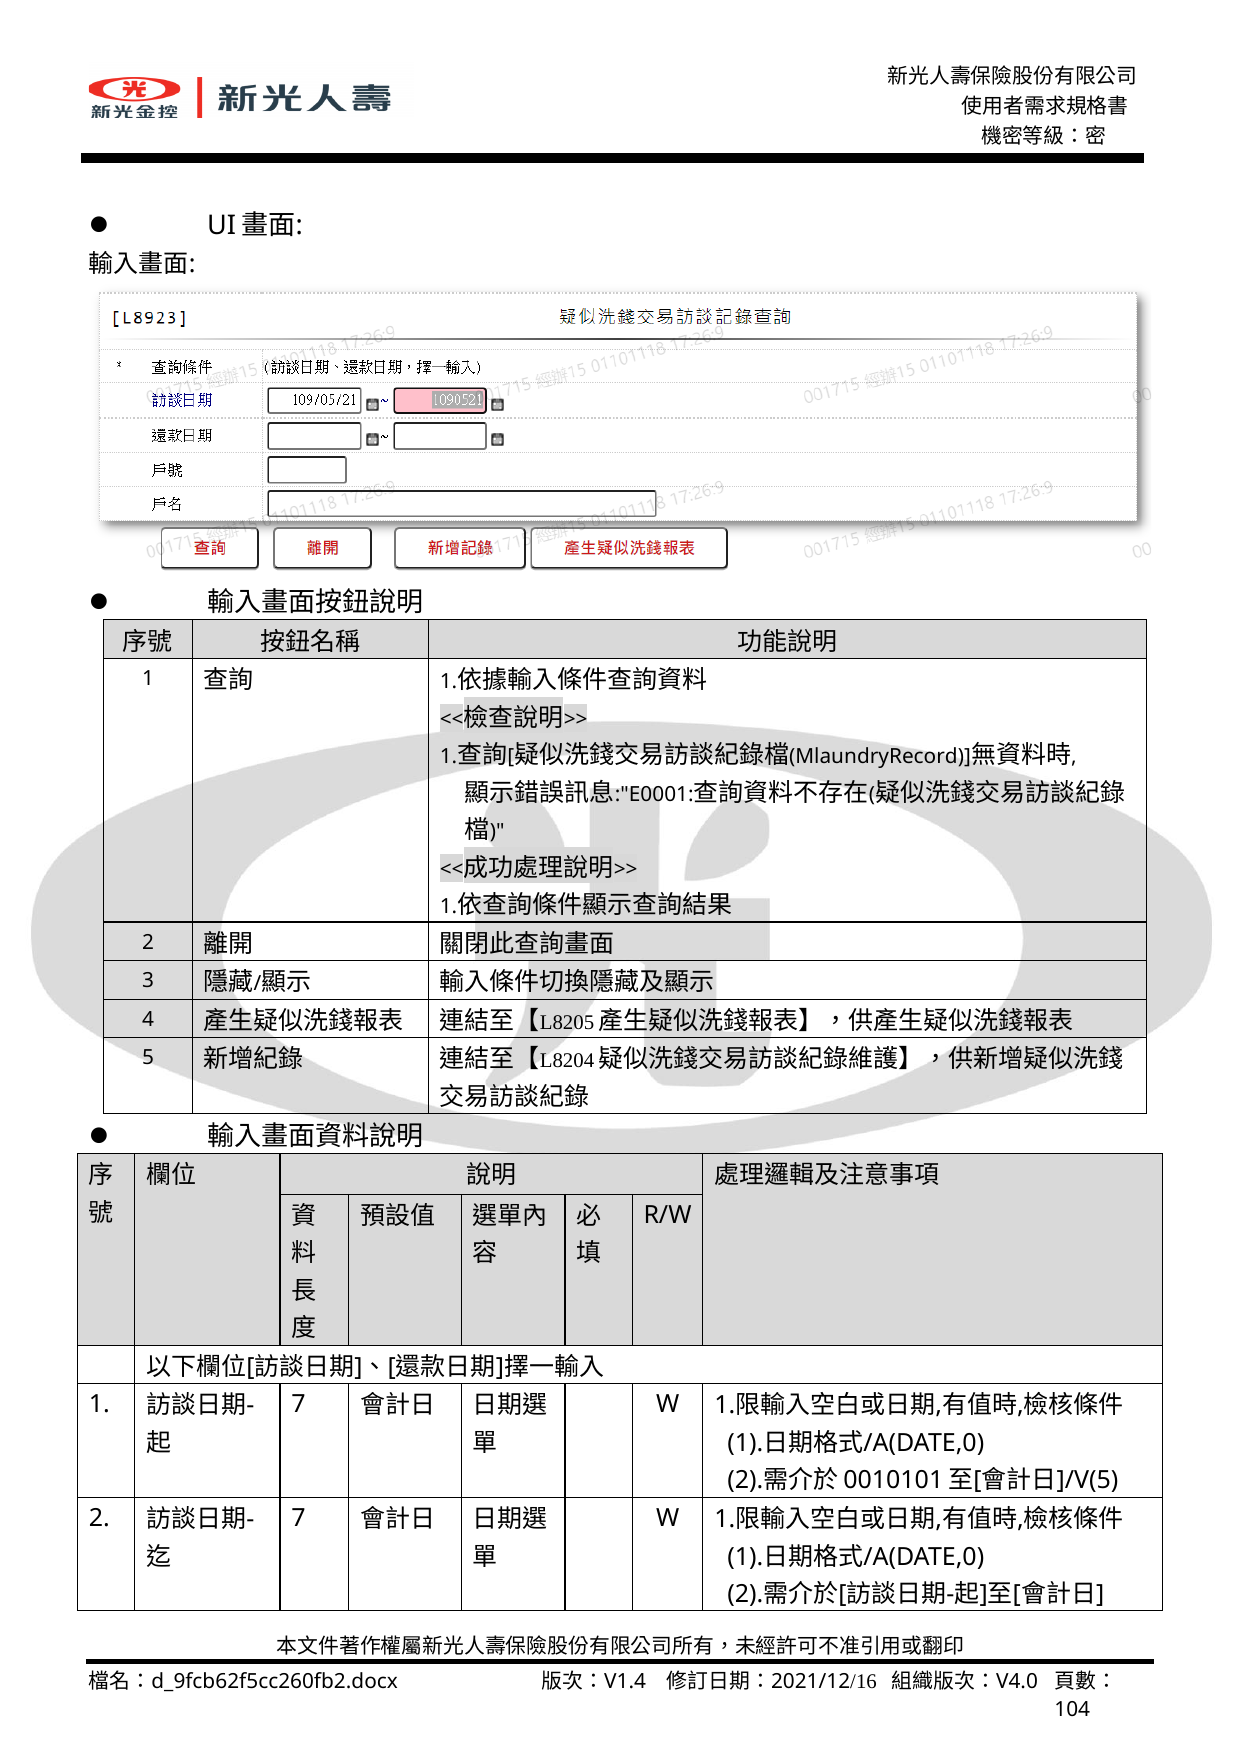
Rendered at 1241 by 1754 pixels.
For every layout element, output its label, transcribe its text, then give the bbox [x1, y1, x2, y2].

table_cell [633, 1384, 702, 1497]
picture [25, 713, 103, 1166]
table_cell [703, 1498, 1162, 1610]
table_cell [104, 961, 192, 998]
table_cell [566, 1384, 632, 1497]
list UI畫面: [89, 203, 1152, 242]
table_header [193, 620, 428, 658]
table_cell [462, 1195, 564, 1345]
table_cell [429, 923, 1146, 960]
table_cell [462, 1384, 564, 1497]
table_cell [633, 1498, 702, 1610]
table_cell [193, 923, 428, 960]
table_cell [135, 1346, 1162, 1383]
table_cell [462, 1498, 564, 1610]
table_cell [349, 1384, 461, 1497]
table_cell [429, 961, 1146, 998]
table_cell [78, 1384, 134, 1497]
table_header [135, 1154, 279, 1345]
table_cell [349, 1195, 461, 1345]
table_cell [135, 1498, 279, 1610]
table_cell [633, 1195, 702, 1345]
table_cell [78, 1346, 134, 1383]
list 輸入畫面資料說明 [89, 1114, 1152, 1153]
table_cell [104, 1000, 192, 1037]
picture [88, 281, 1152, 579]
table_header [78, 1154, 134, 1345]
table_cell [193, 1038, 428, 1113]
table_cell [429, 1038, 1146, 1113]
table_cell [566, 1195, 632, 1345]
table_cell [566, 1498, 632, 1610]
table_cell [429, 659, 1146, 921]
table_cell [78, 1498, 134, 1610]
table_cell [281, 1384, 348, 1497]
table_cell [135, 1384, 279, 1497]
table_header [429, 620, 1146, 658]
picture [88, 61, 414, 118]
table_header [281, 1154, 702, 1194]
text 輸入畫面: [89, 242, 1152, 281]
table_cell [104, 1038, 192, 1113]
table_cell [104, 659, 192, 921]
picture [1147, 713, 1215, 1166]
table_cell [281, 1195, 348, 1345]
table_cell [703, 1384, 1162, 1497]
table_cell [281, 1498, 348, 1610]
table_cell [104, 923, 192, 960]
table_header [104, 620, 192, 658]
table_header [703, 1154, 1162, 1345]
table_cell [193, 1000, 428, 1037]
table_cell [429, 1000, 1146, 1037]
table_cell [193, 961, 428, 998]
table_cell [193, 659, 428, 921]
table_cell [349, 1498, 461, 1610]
list 輸入畫面按鈕說明 [89, 580, 1152, 619]
